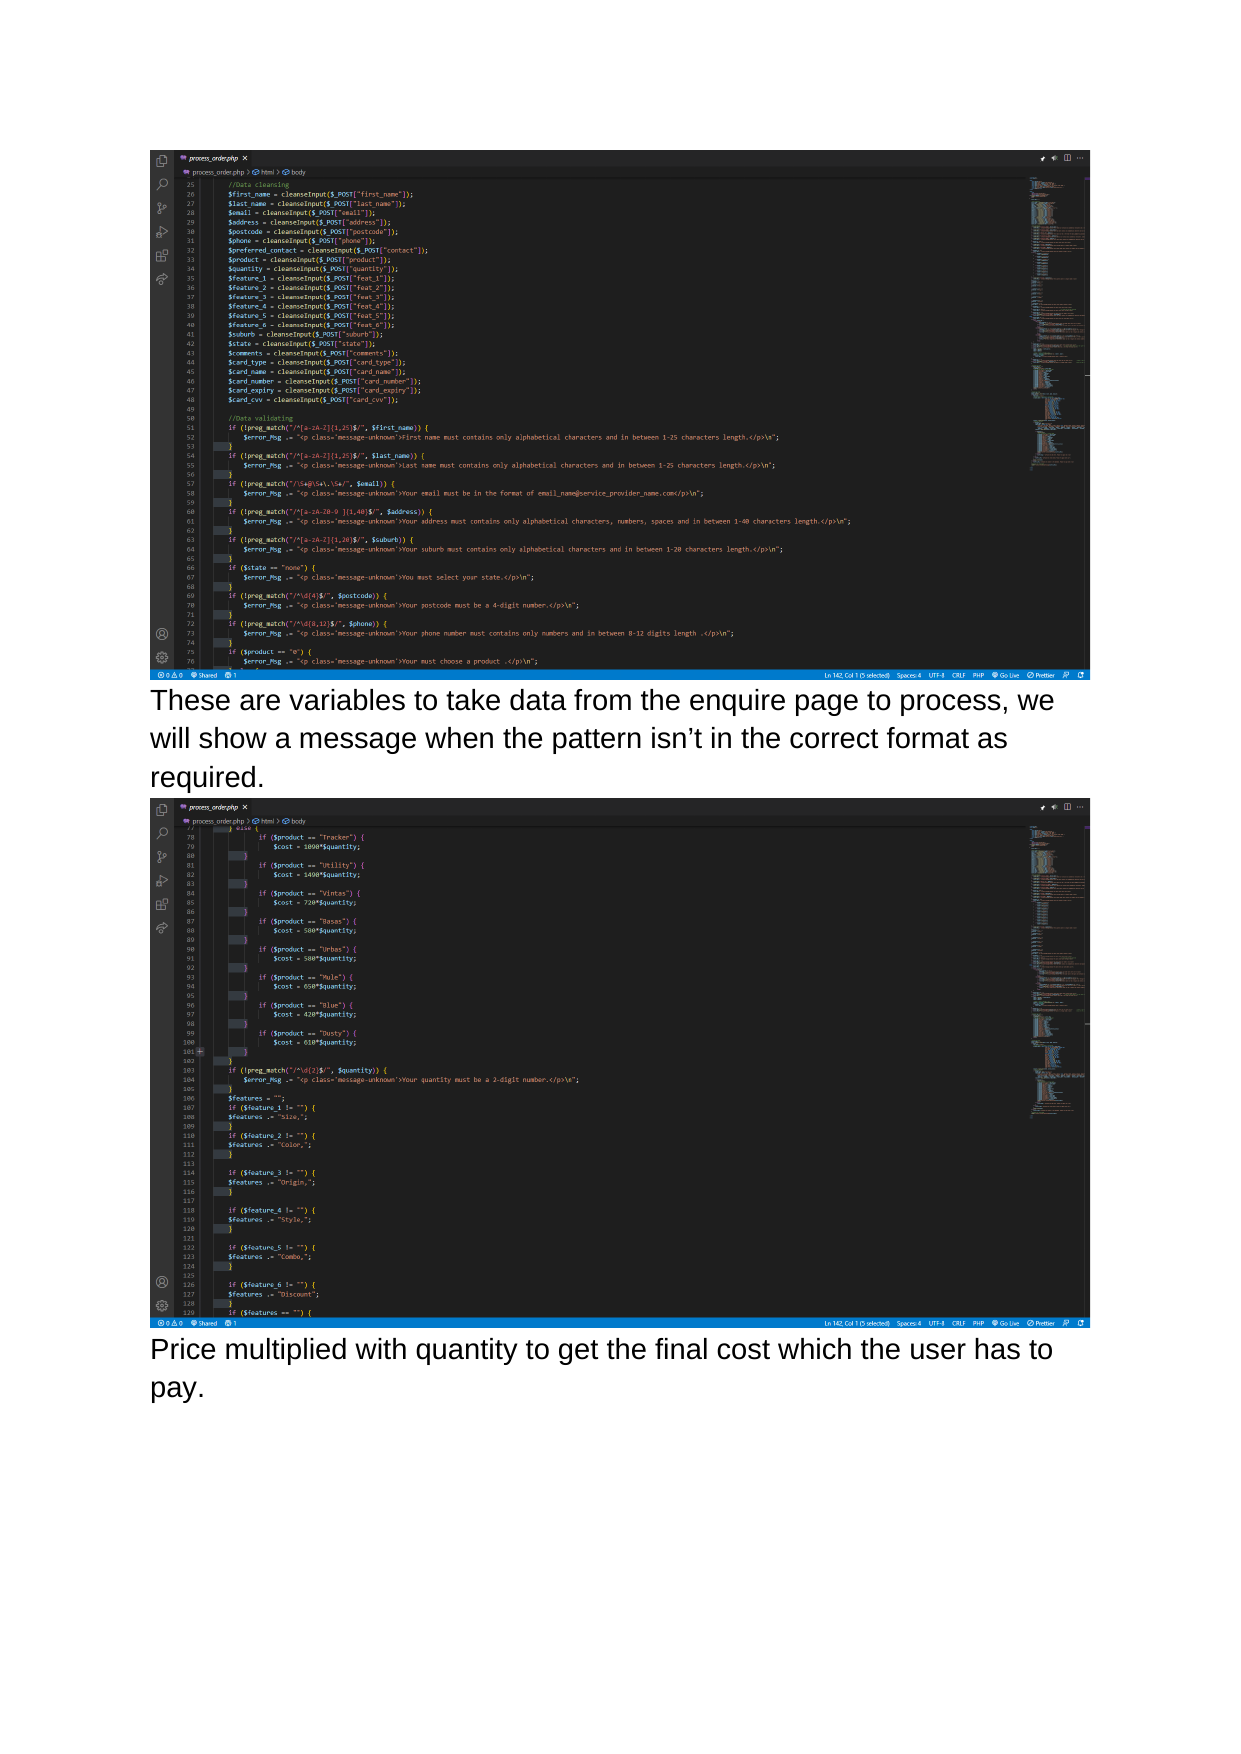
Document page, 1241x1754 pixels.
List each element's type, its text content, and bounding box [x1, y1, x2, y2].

text Price multiplied with quantity to get the final cost which the user has to pay. [150, 1332, 1090, 1404]
text These are variables to take data from the enquire page to process, we will show a message when the pattern isn’t in the correct format as required. [150, 683, 1090, 794]
picture [150, 798, 1091, 1328]
picture [150, 150, 1091, 680]
